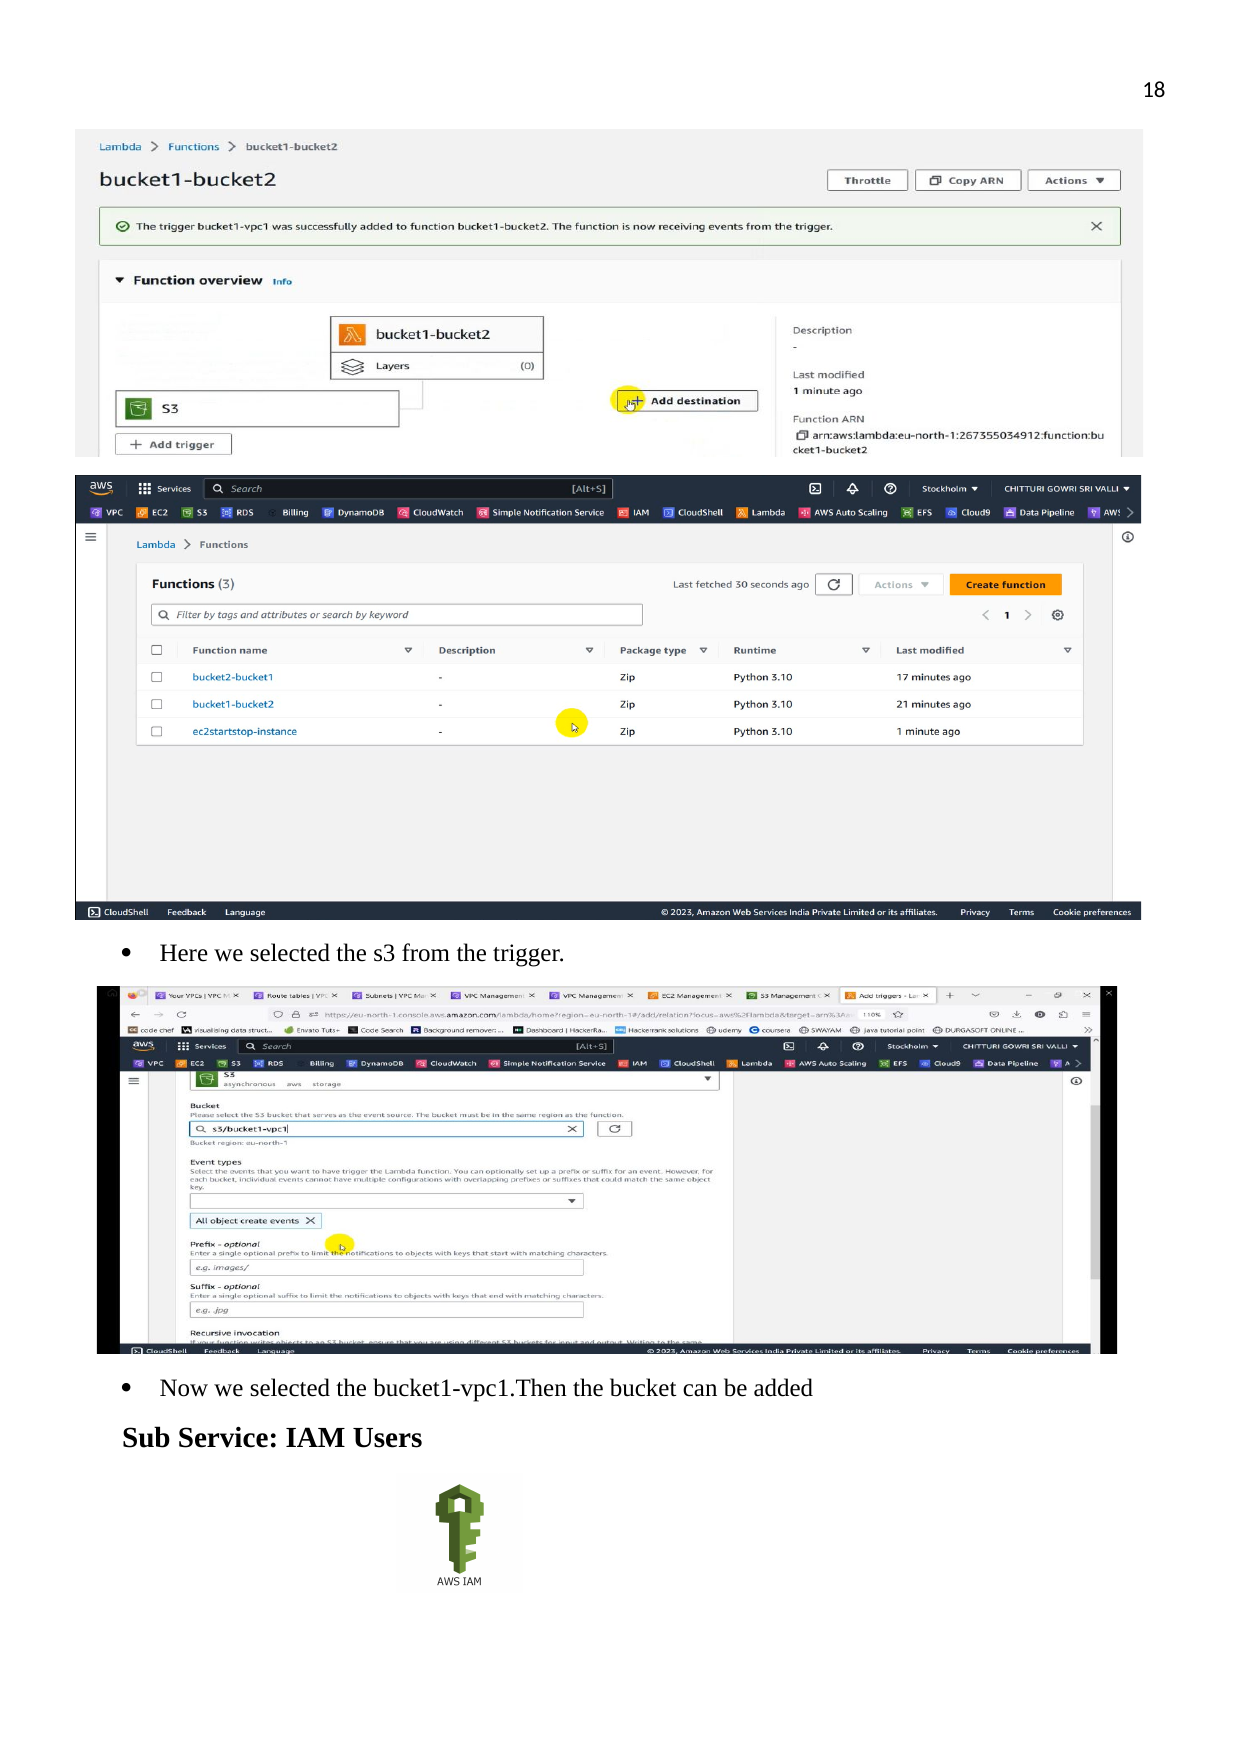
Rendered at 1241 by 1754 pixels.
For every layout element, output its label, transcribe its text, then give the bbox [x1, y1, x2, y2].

list Here we selected the s3 from the trigger. [122, 938, 1165, 967]
list Now we selected the bucket1-vpc1.Then the bucket can be added [122, 1373, 1165, 1402]
picture [395, 1473, 524, 1593]
picture [75, 475, 1142, 920]
picture [96, 986, 1118, 1354]
picture [75, 129, 1144, 457]
text Sub Service: IAM Users [122, 1421, 1165, 1454]
